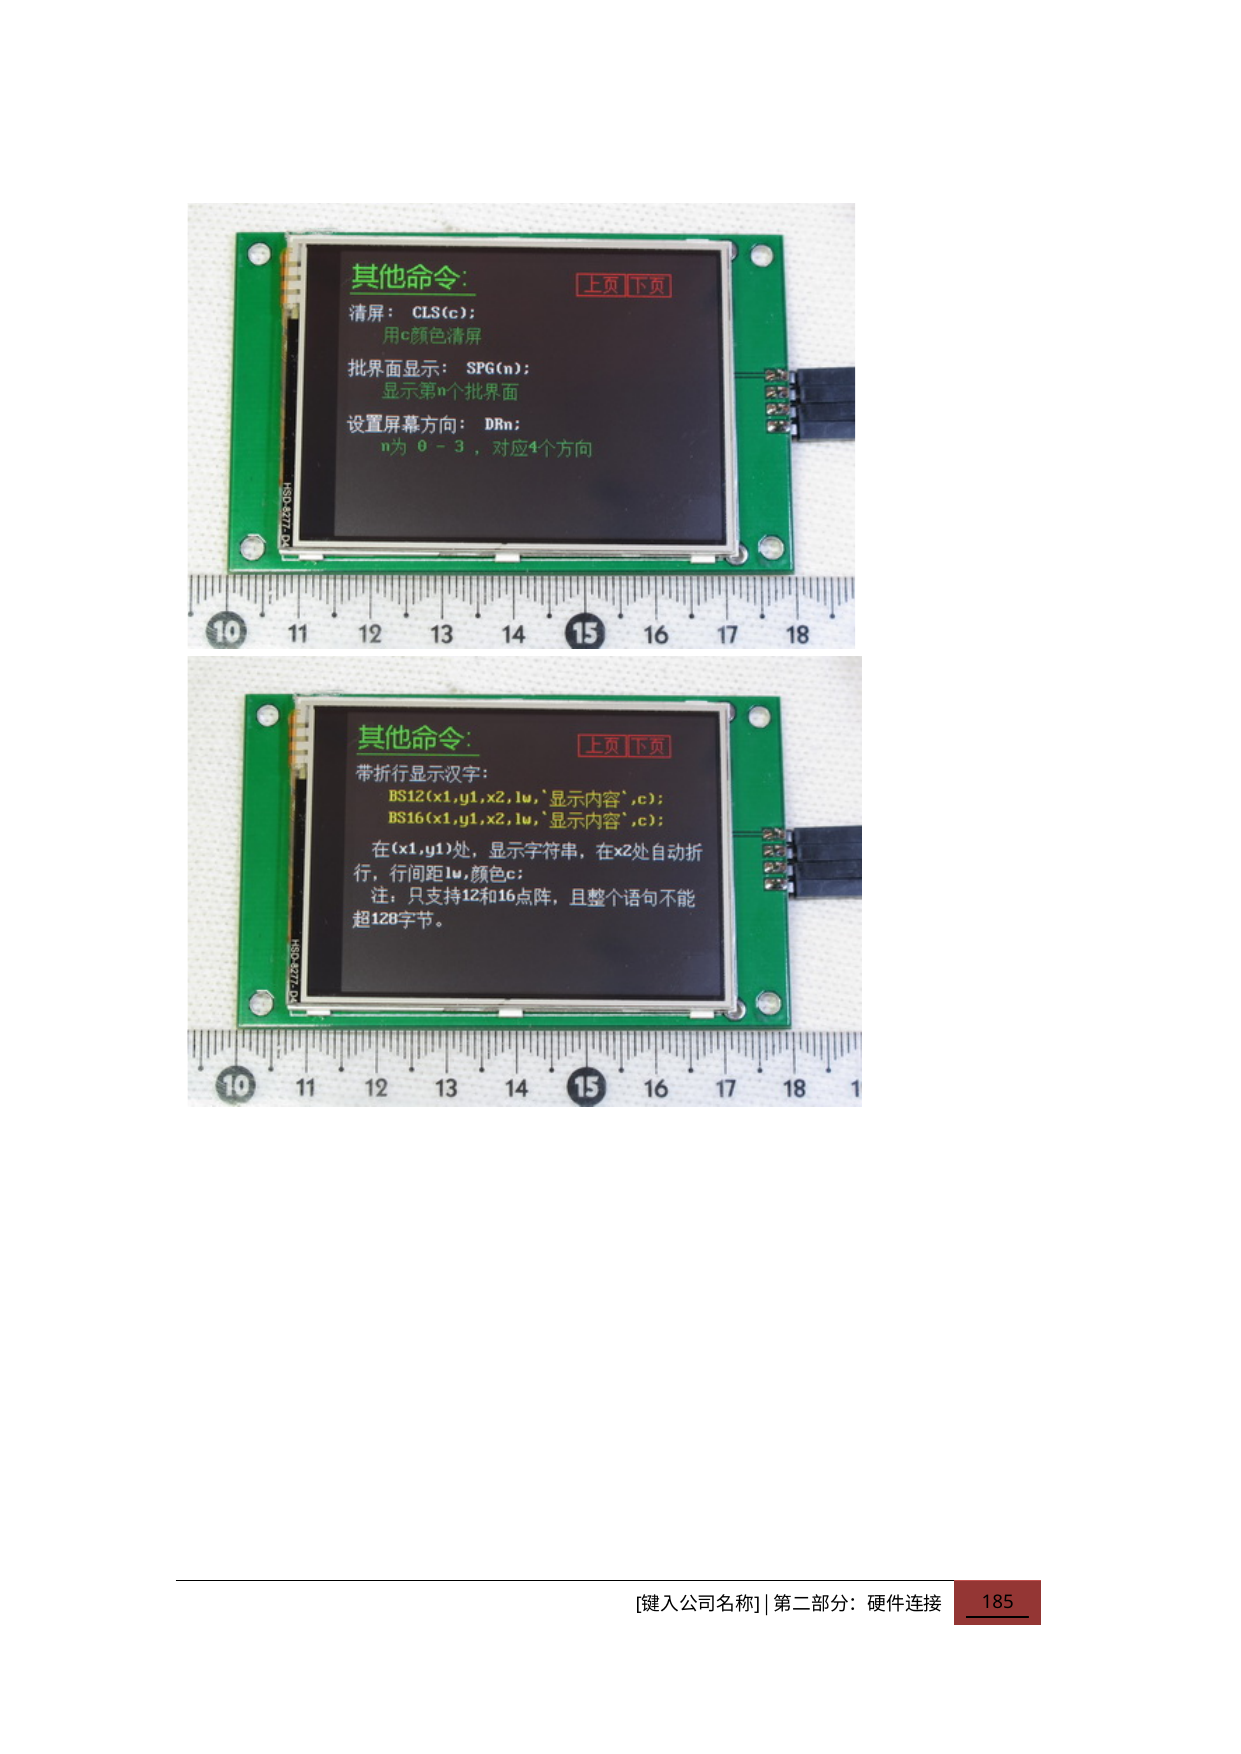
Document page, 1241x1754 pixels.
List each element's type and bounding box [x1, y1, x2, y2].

picture [187, 203, 855, 649]
picture [187, 656, 862, 1107]
